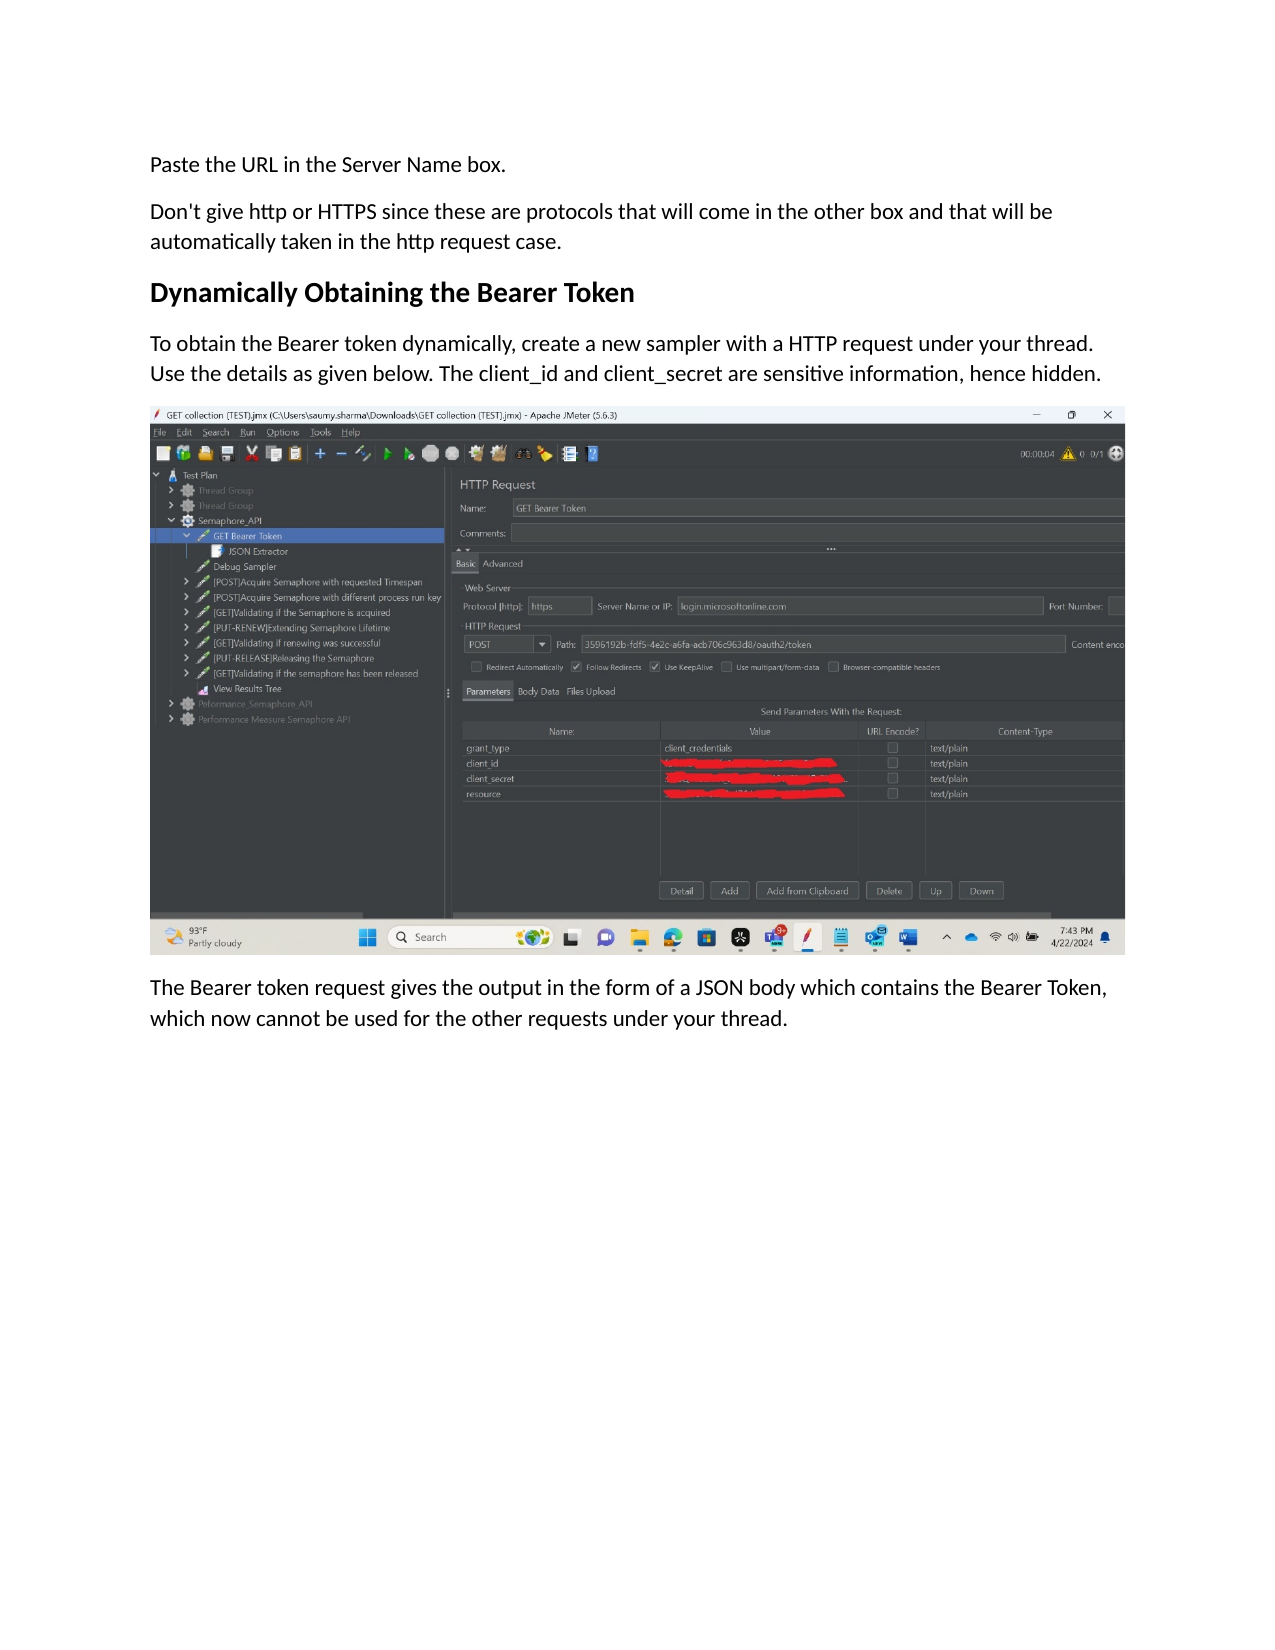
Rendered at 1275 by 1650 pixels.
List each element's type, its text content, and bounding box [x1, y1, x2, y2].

picture [150, 406, 1125, 955]
text The Bearer token request gives the output in the form of a JSON body which contains the Bearer Token, which now cannot be used for the other requests under your thread. [150, 973, 1125, 1032]
text To obtain the Bearer token dynamically, create a new sampler with a HTTP request under your thread. Use the details as given below. The client_id and client_secret are sensitive information, hence hidden. [150, 329, 1125, 387]
text Paste the URL in the Server Name box. [150, 150, 1125, 178]
text Dynamically Obtaining the Bearer Token [150, 274, 1125, 309]
text Don't give http or HTTPS since these are protocols that will come in the other box and that will be automatically taken in the http request case. [150, 197, 1125, 255]
